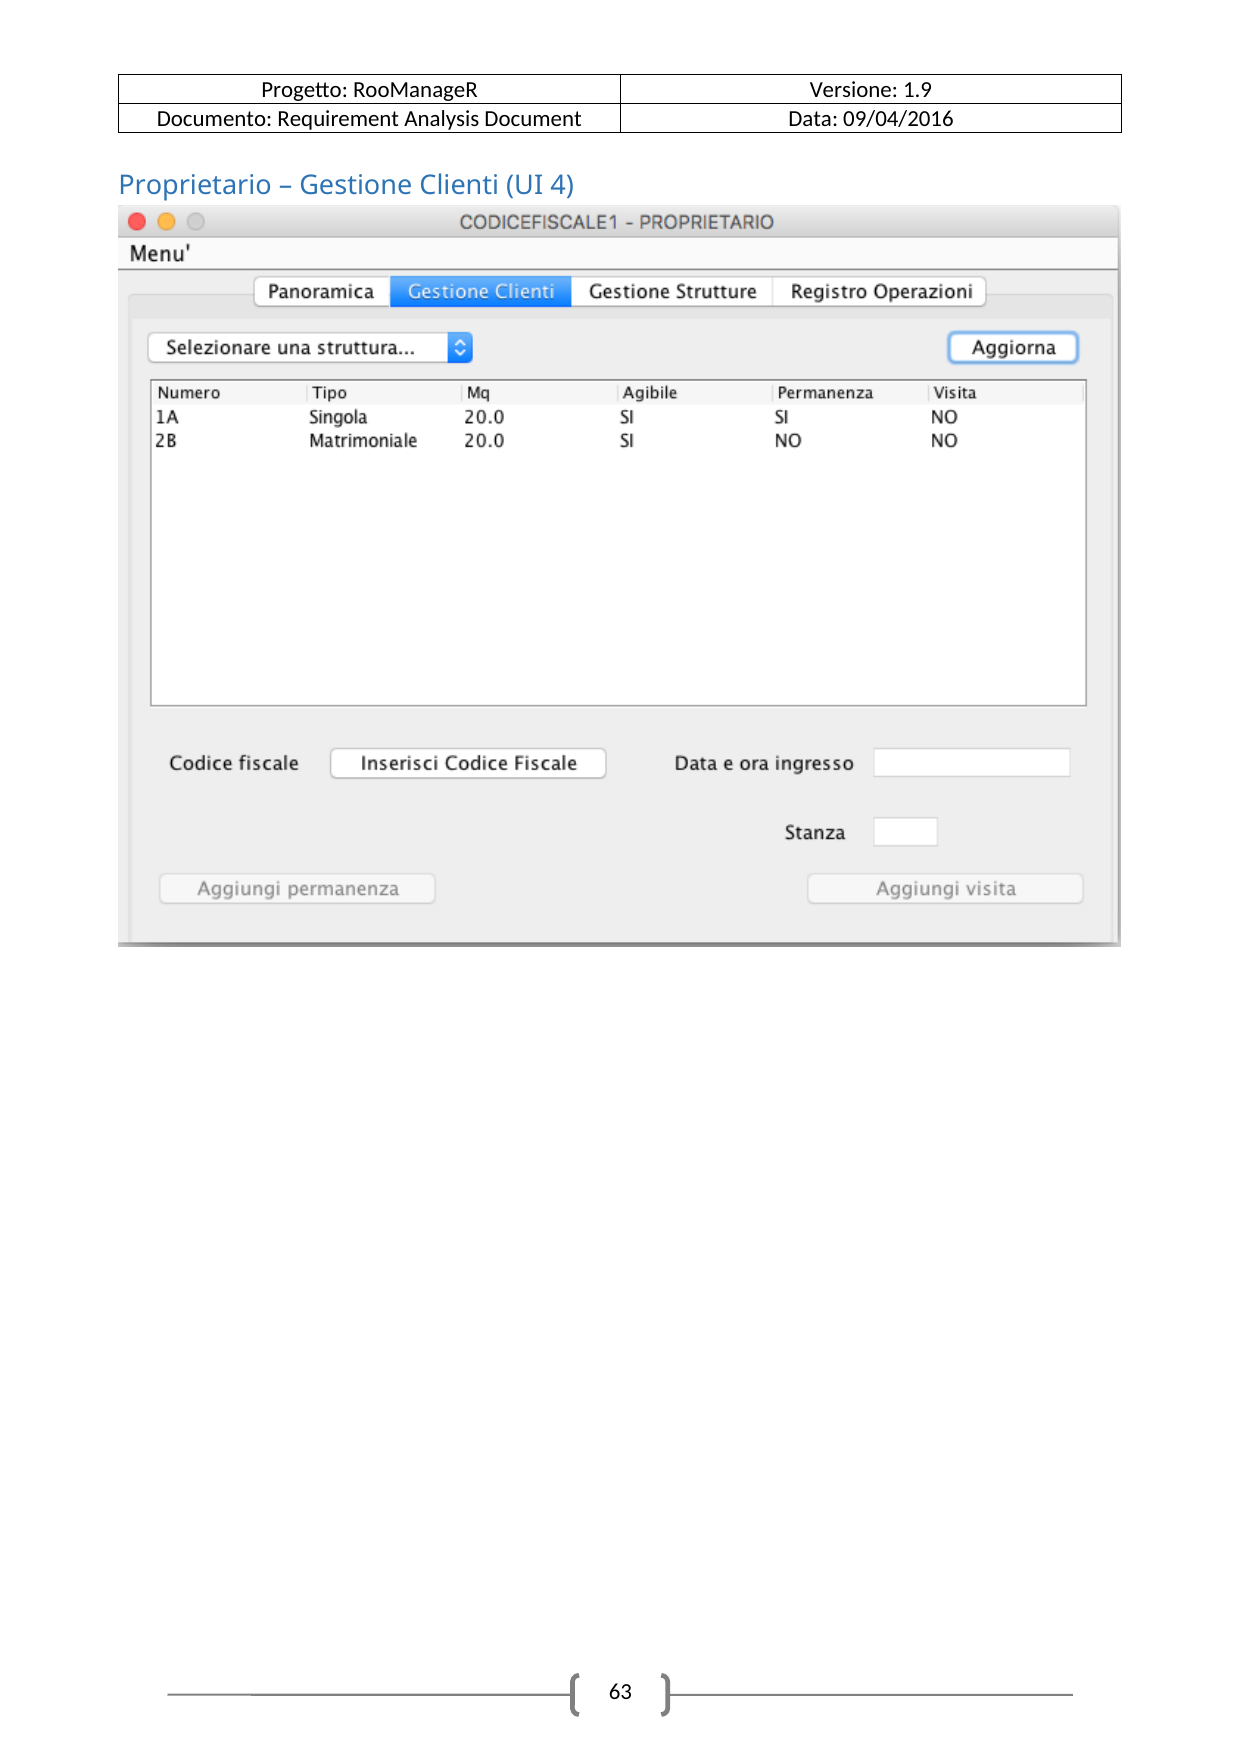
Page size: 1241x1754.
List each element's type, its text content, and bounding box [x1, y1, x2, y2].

subtitle Proprietario – Gestione Clienti (UI 4) [118, 165, 1122, 202]
picture [118, 205, 1121, 947]
